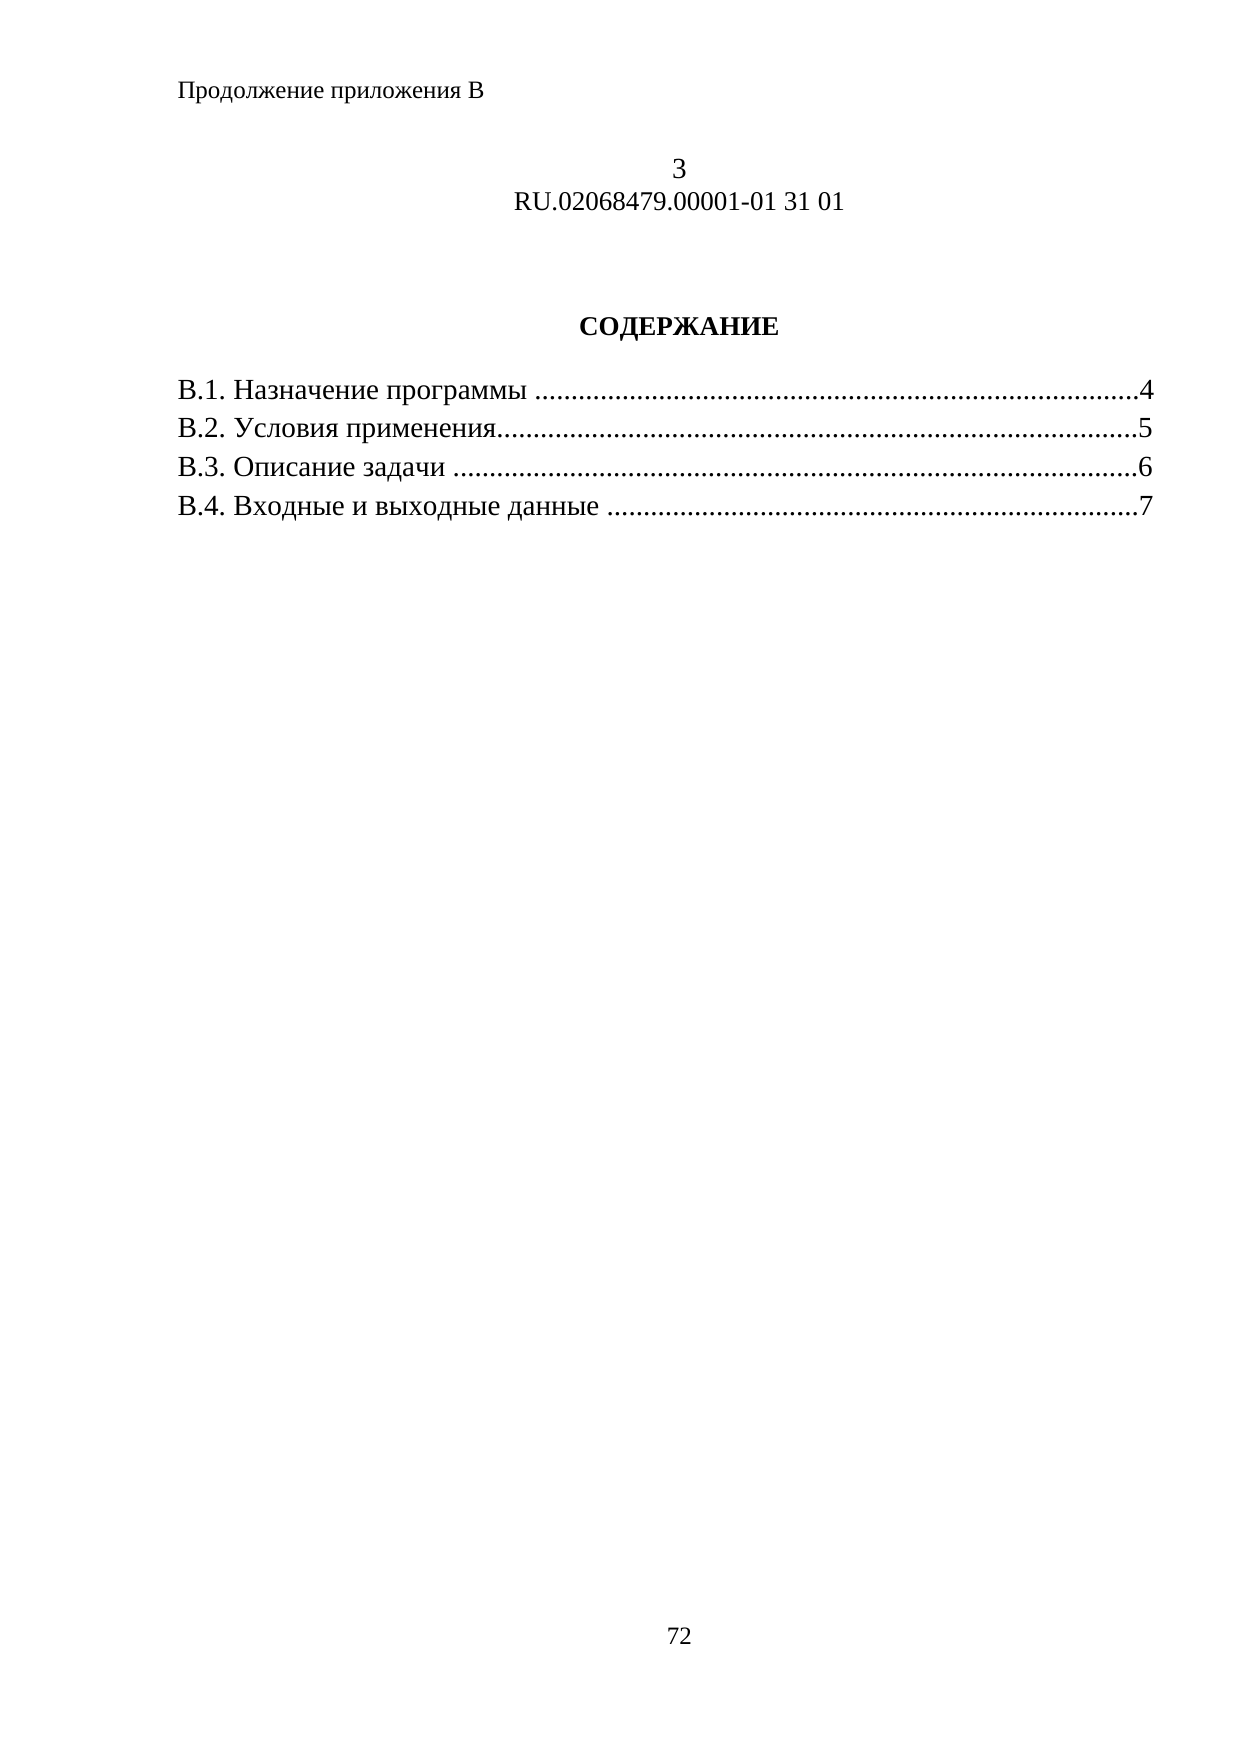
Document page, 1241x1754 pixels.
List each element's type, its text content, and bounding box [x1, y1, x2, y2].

text В.2. Условия применения........................................................................................5 [177, 411, 1181, 444]
text СОДЕРЖАНИЕ [177, 310, 1181, 341]
text В.1. Назначение программы ...................................................................................4 [177, 372, 1181, 406]
text 3 [177, 152, 1181, 185]
text RU.02068479.00001-01 31 01 [177, 185, 1181, 216]
text В.3. Описание задачи ..............................................................................................6 [177, 449, 1181, 483]
text В.4. Входные и выходные данные .........................................................................7 [177, 488, 1181, 521]
